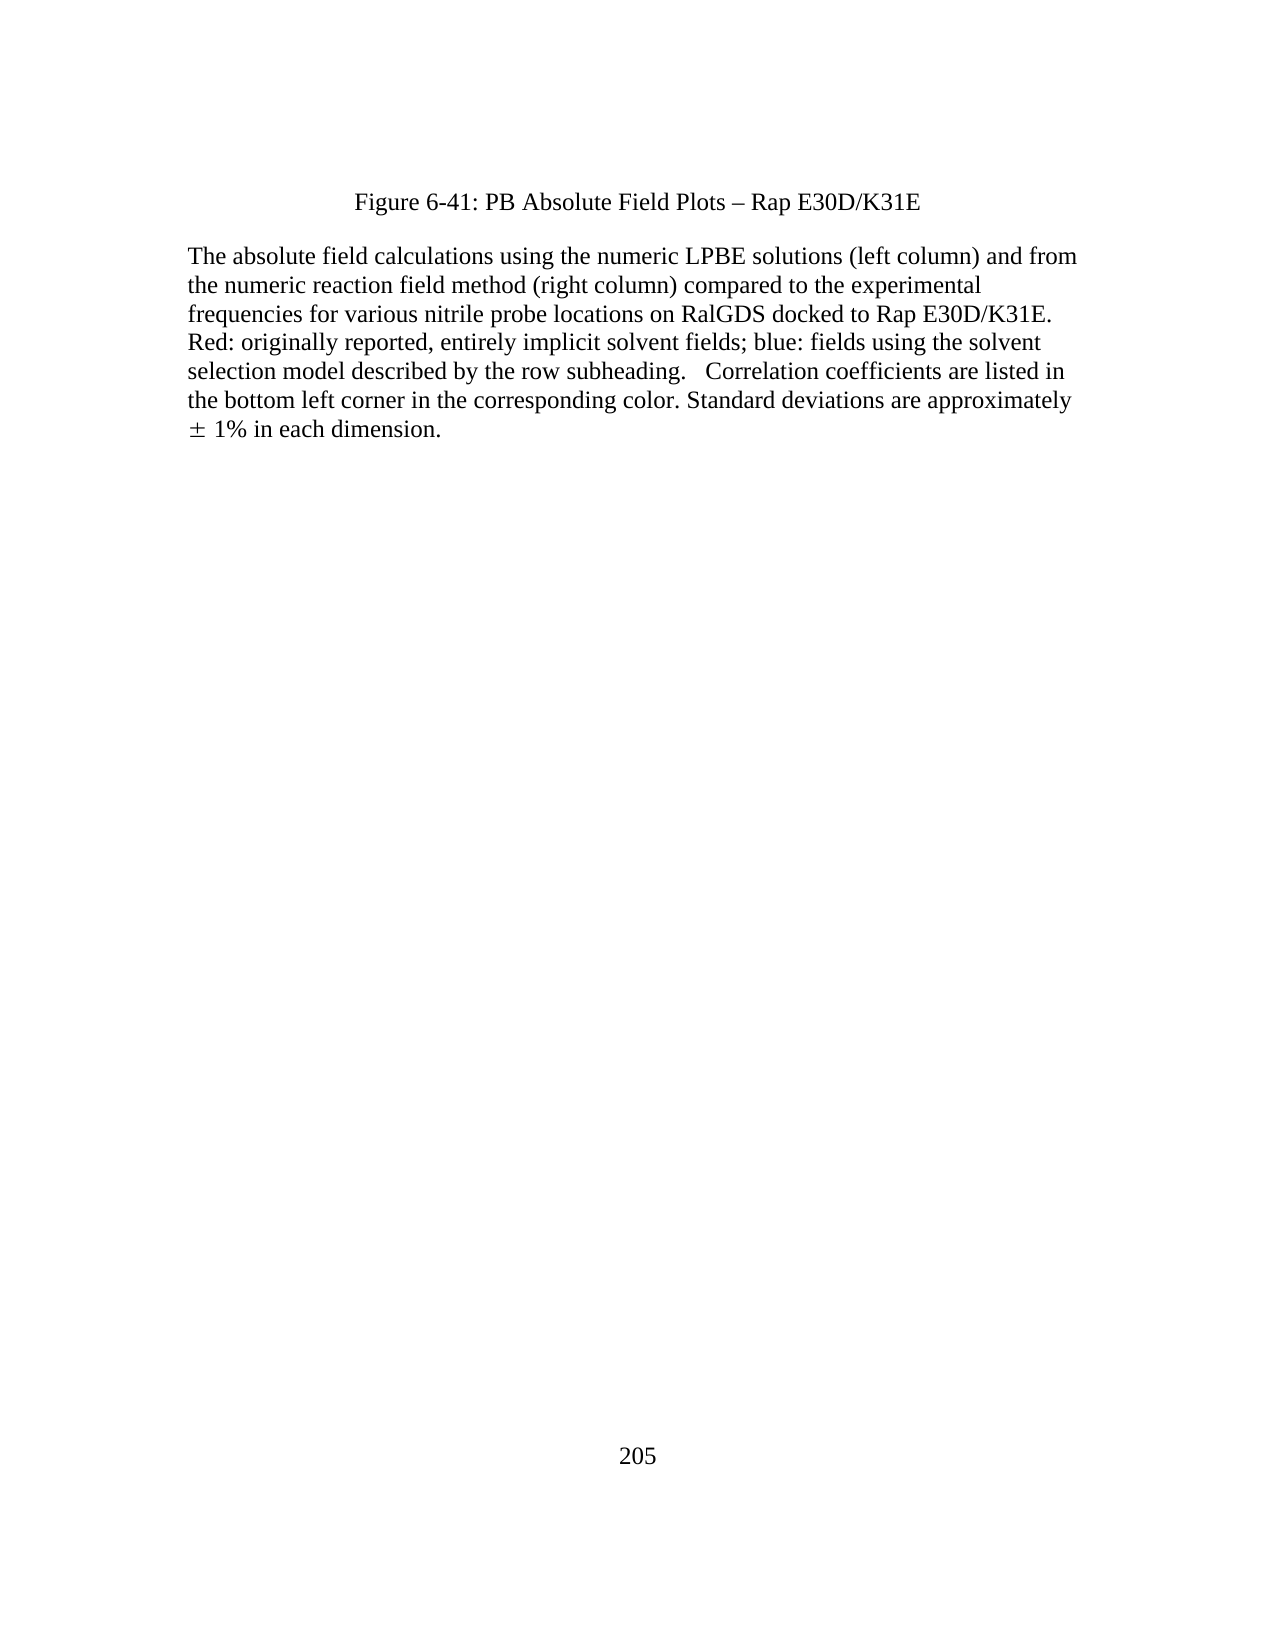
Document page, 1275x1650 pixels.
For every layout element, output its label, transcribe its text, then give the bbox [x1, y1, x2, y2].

text The absolute field calculations using the numeric LPBE solutions (left column) and from the numeric reaction field method (right column) compared to the experimental frequencies for various nitrile probe locations on RalGDS docked to Rap E30D/K31E. Red: originally reported, entirely implicit solvent fields; blue: fields using the solvent selection model described by the row subheading. Correlation coefficients are listed in the bottom left corner in the corresponding color. Standard deviations are approximately 1% in each dimension. [187, 241, 1087, 442]
